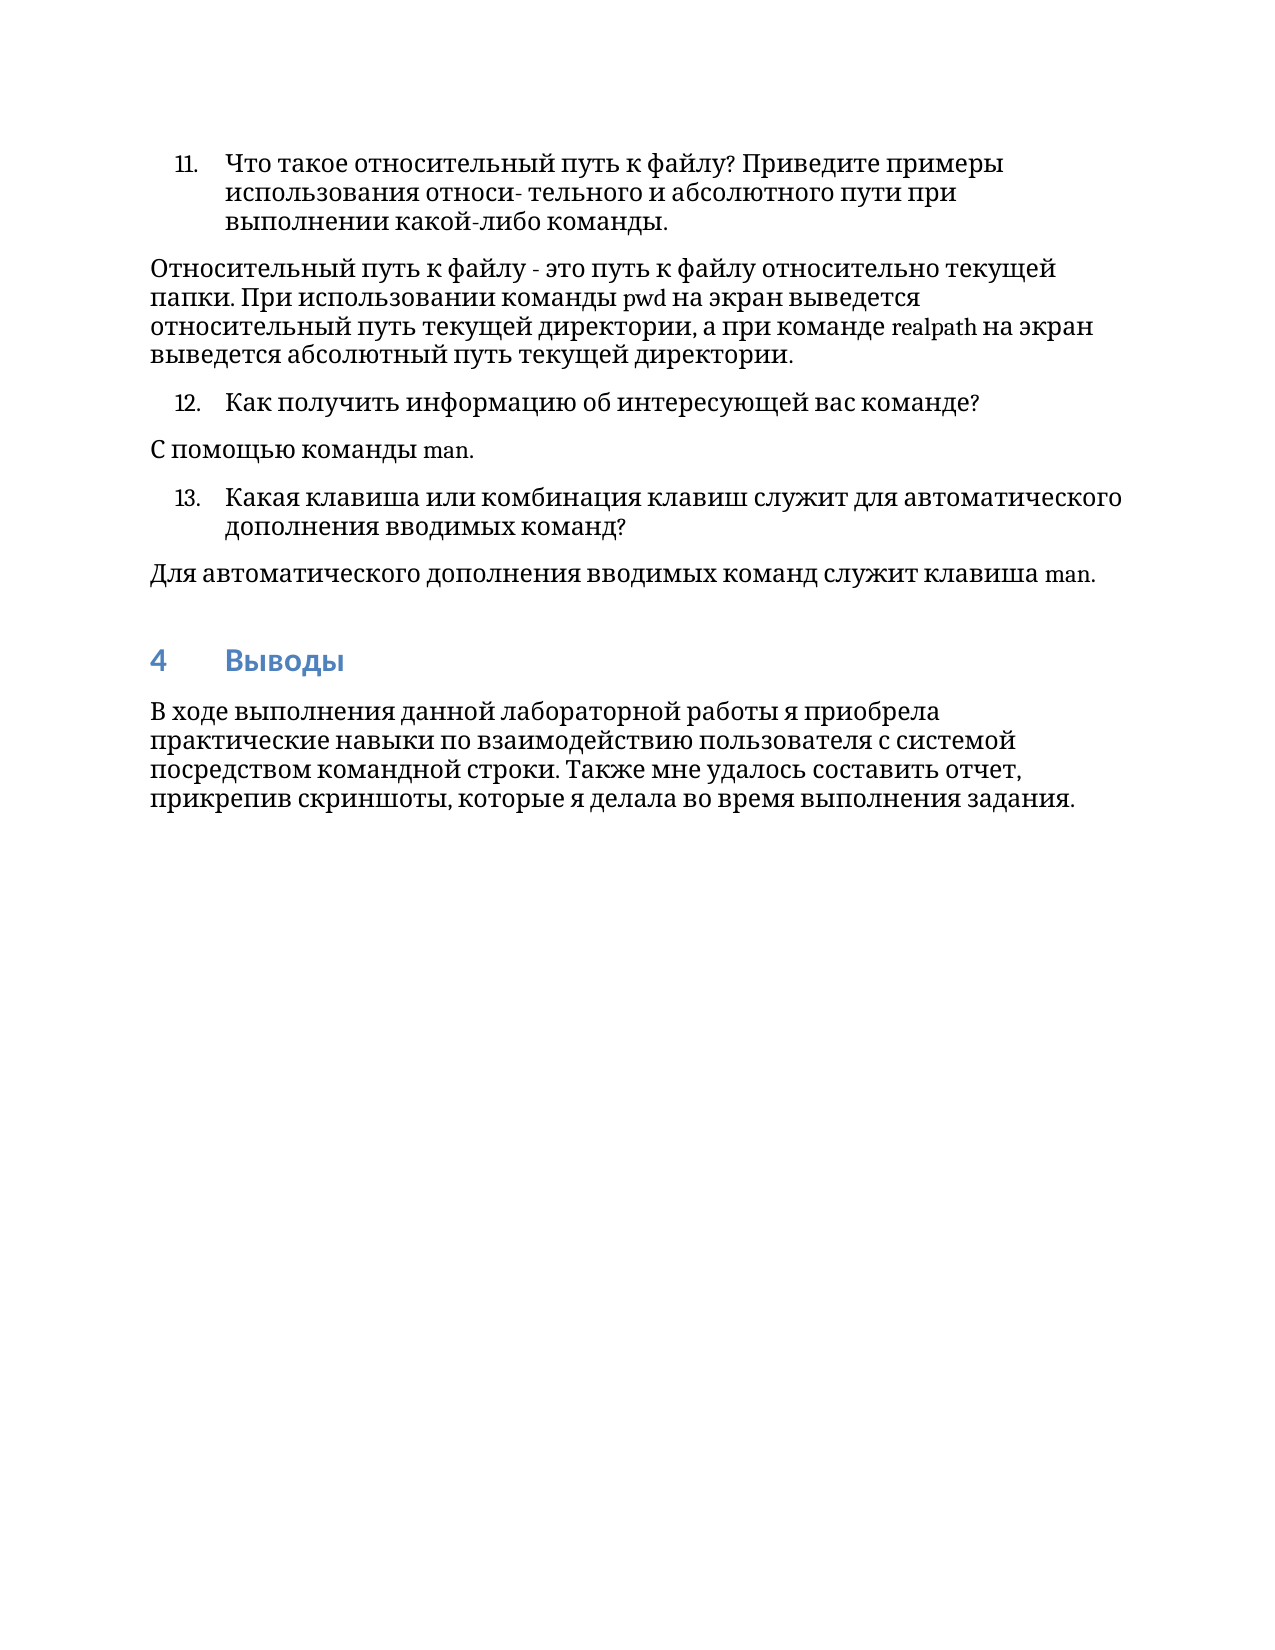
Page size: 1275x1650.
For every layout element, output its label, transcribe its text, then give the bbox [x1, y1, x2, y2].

text Для автоматического дополнения вводимых команд служит клавиша man. [150, 560, 1125, 589]
list Как получить информацию об интересующей вас команде? [175, 389, 1125, 417]
list Что такое относительный путь к файлу? Приведите примеры использования относи- тельного и абсолютного пути при выполнении какой-либо команды. [175, 150, 1125, 236]
text В ходе выполнения данной лабораторной работы я приобрела практические навыки по взаимодействию пользователя с системой посредством командной строки. Также мне удалось составить отчет, прикрепив скриншоты, которые я делала во время выполнения задания. [150, 698, 1125, 813]
list Какая клавиша или комбинация клавиш служит для автоматического дополнения вводимых команд? [175, 484, 1125, 541]
text С помощью команды man. [150, 436, 1125, 465]
subtitle 4 Выводы [150, 639, 1125, 679]
text Относительный путь к файлу - это путь к файлу относительно текущей папки. При использовании команды pwd на экран выведется относительный путь текущей директории, а при команде realpath на экран выведется абсолютный путь текущей директории. [150, 255, 1125, 370]
